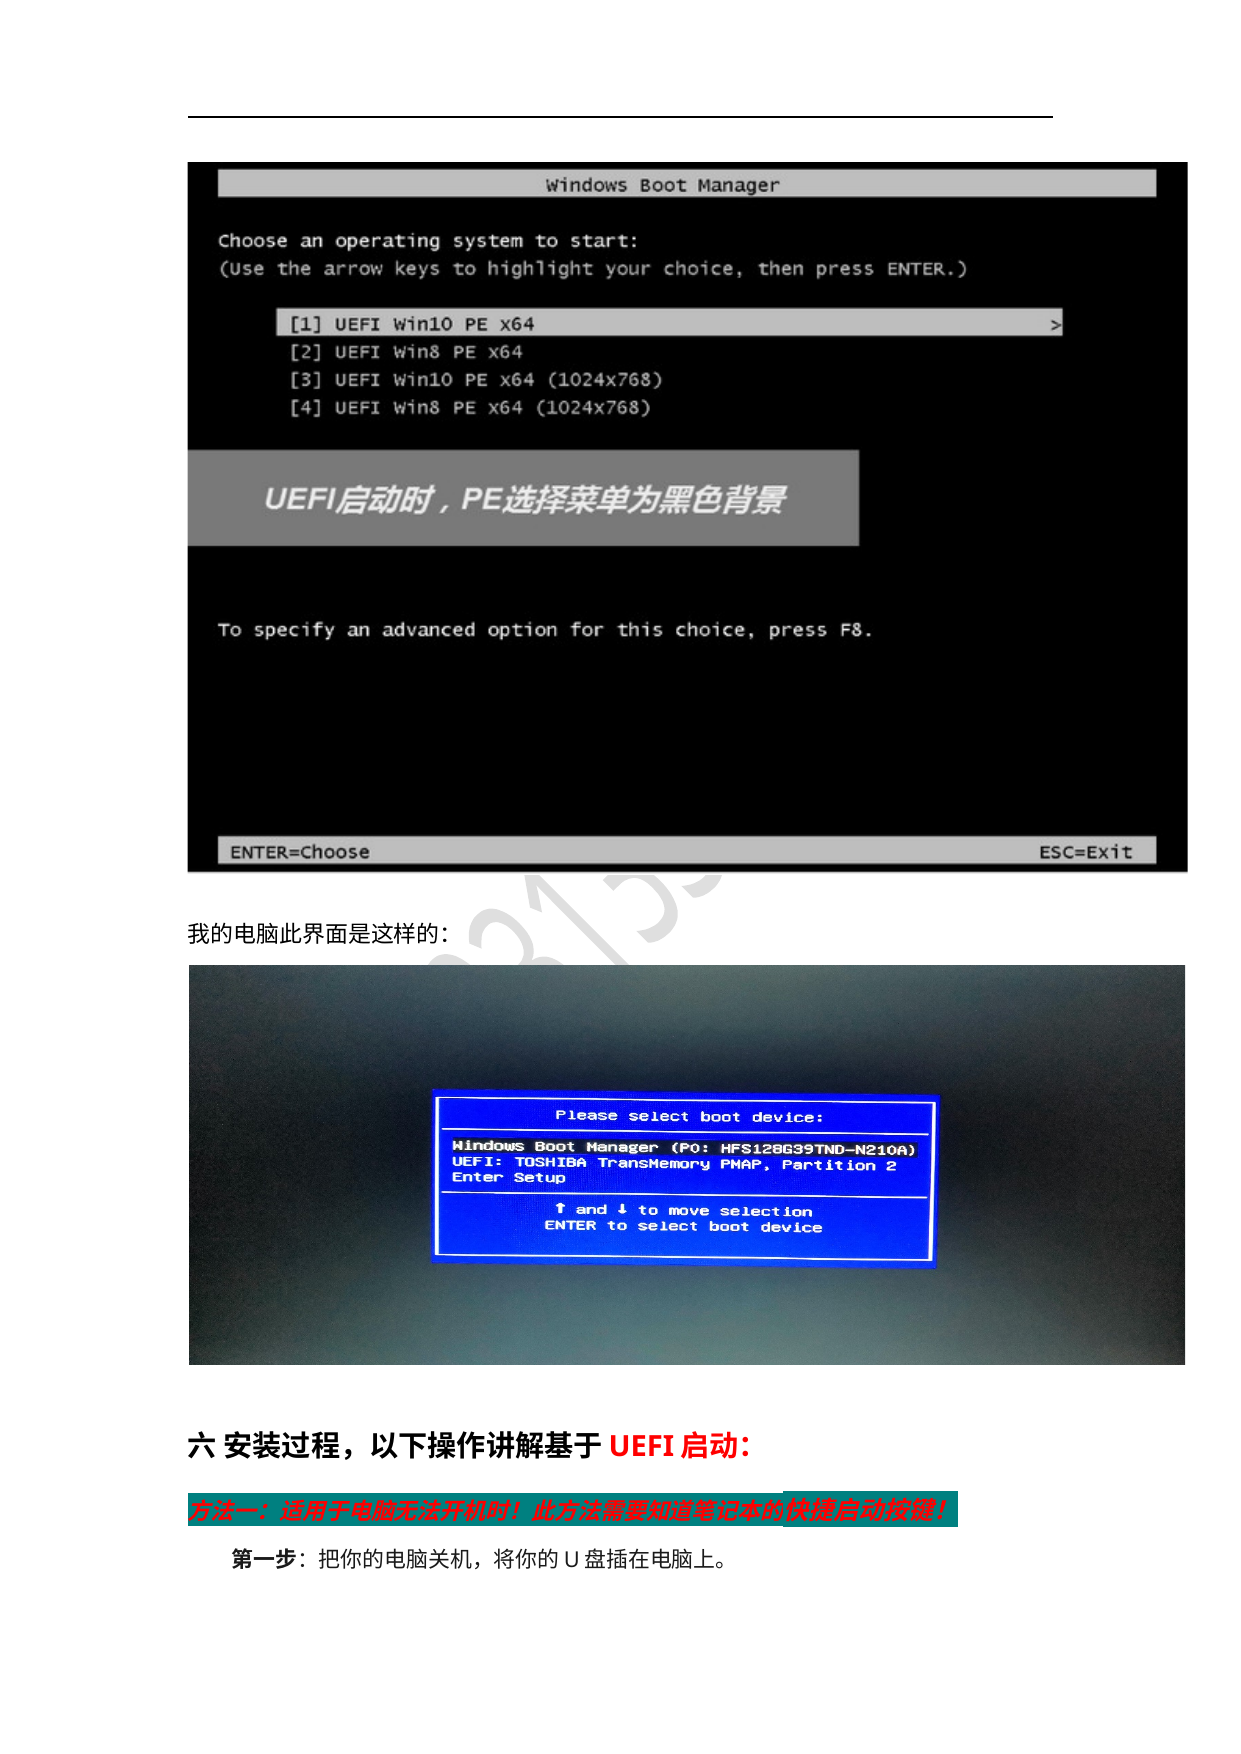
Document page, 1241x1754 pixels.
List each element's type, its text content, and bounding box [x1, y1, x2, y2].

picture [187, 162, 1188, 875]
text 第一步：把你的电脑关机，将你的U盘插在电脑上。 [231, 1541, 1053, 1574]
picture [189, 965, 1185, 1365]
text 我的电脑此界面是这样的： [187, 900, 1053, 965]
text 方法一：适用于电脑无法开机时！此方法需要知道笔记本的快捷启动按键！ [187, 1476, 1053, 1541]
text 六 安装过程，以下操作讲解基于UEFI启动： [187, 1411, 1053, 1476]
